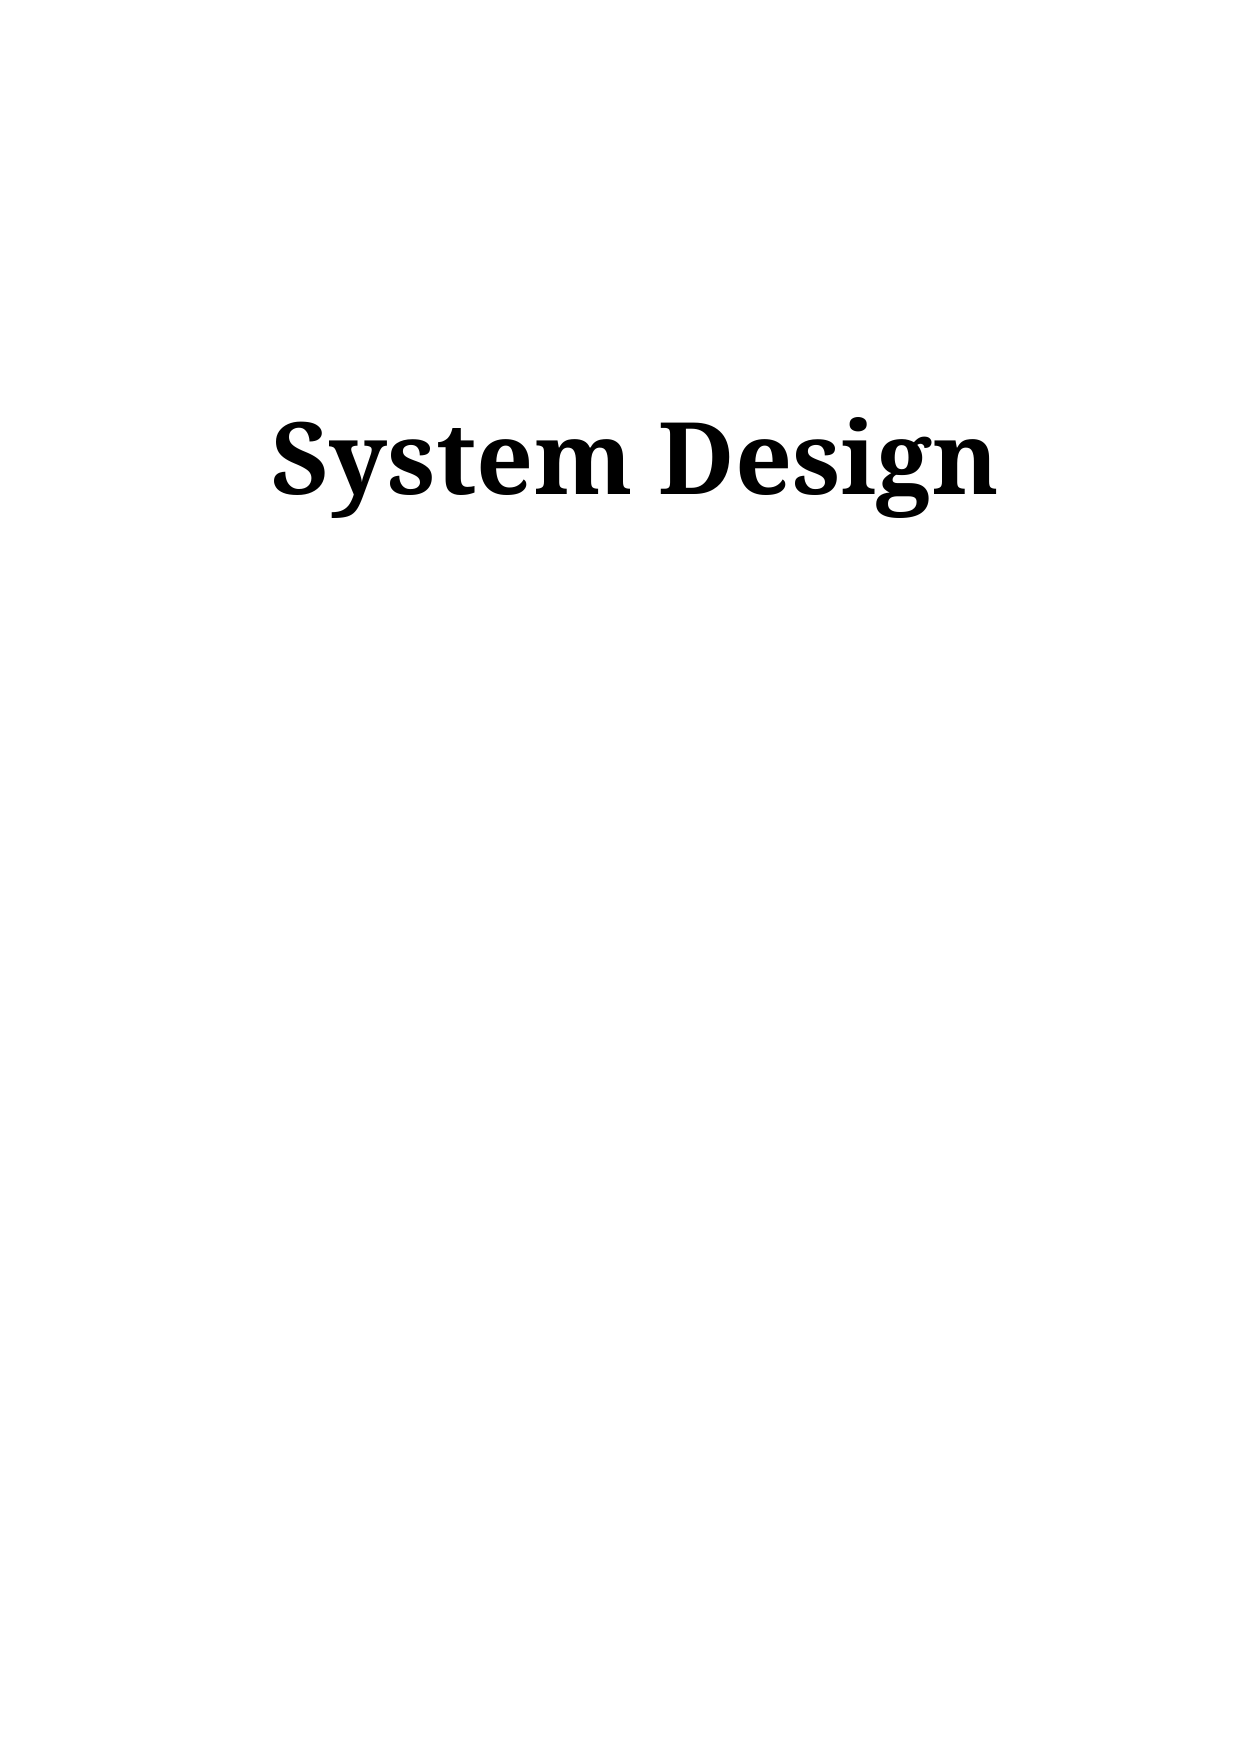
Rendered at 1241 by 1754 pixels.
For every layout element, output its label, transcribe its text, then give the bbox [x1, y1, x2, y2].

text System Design [89, 388, 1181, 524]
